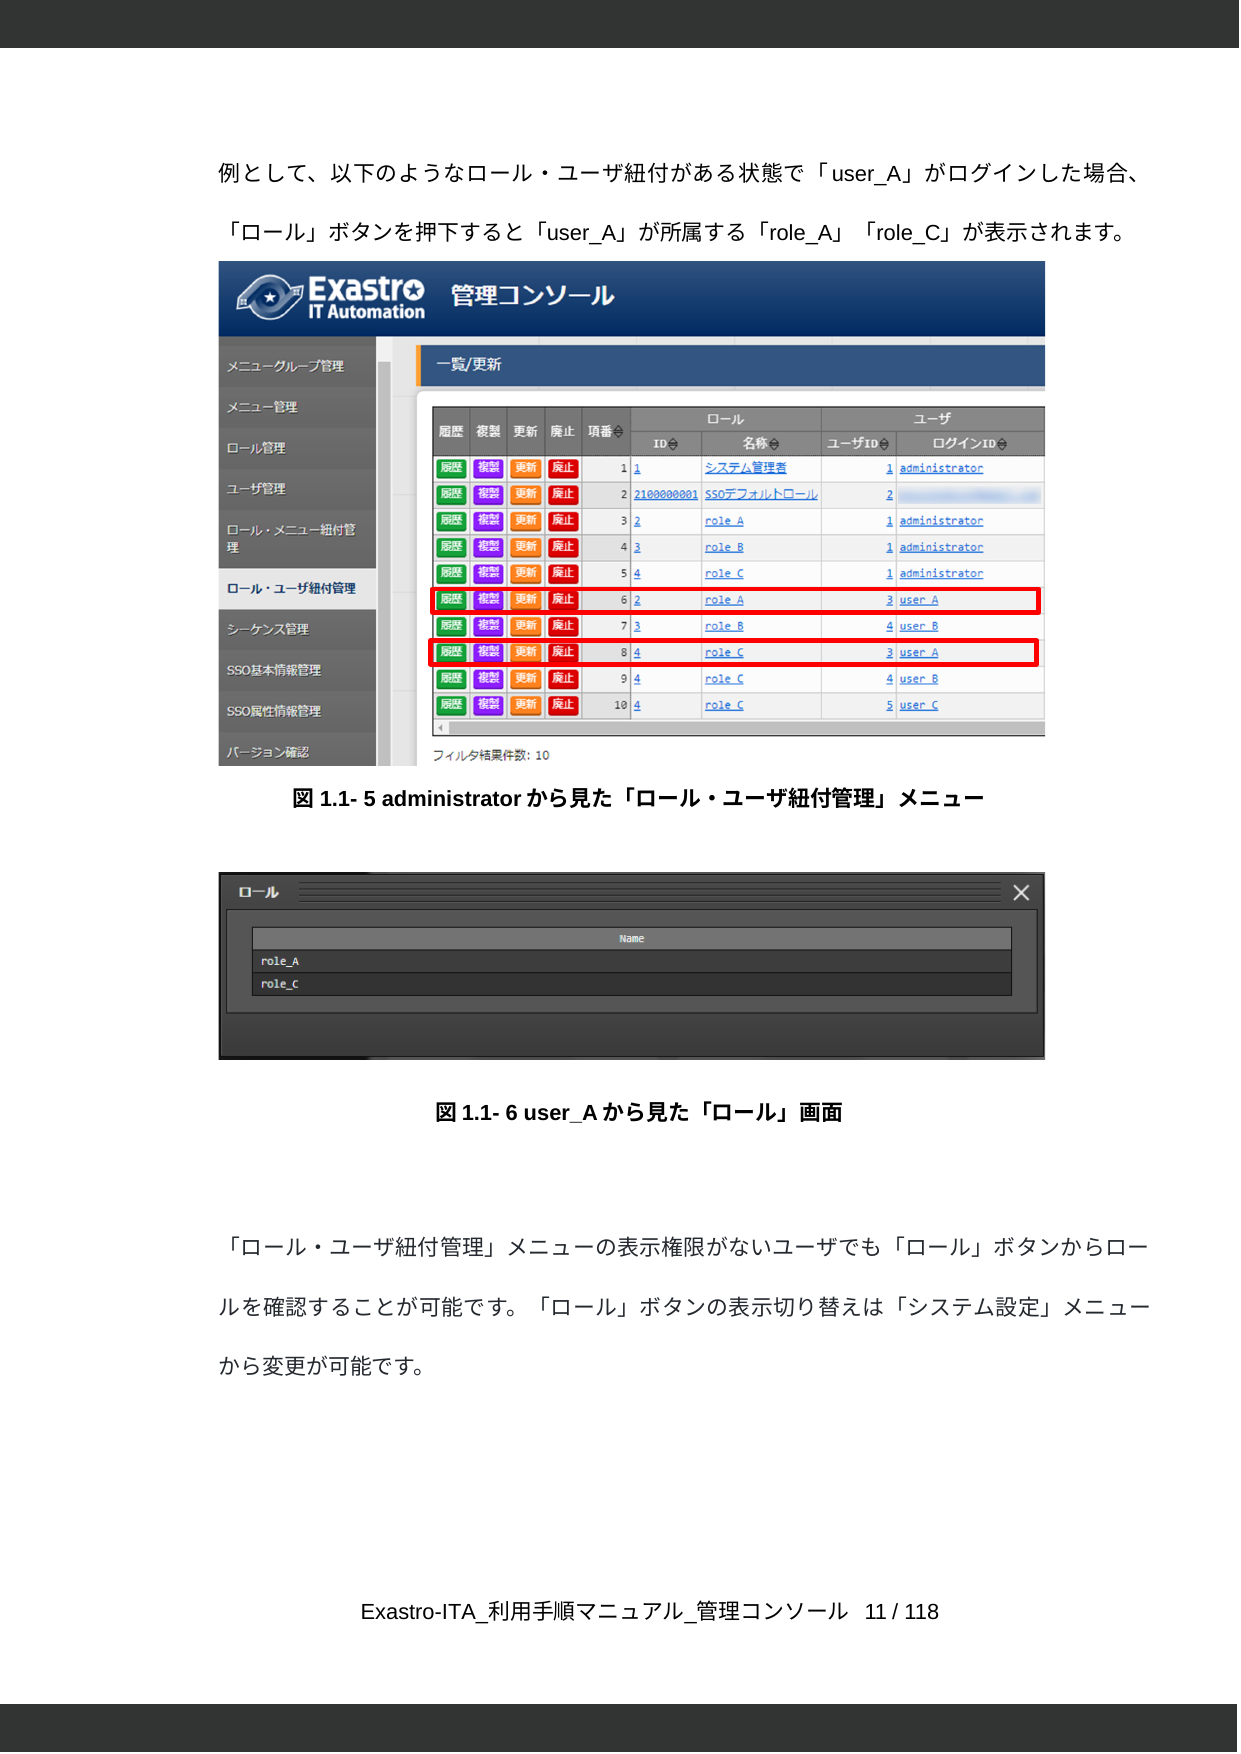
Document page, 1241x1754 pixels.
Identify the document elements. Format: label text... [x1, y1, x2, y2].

text 図 1.1- 5 administratorから見た「ロール・ユーザ紐付管理」メニュー [148, 767, 1130, 827]
picture [0, 0, 1239, 48]
text 図 1.1- 6 user_Aから見た「ロール」画面 [148, 1081, 1130, 1141]
picture [218, 261, 1046, 766]
text 例として、以下のようなロール・ユーザ紐付がある状態で「user_A」がログインした場合、「ロール」ボタンを押下すると「user_A」が所属する「role_A」「role_C」が表示されます。 [218, 142, 1152, 261]
picture [0, 1704, 1237, 1752]
text 「ロール・ユーザ紐付管理」メニューの表示権限がないユーザでも「ロール」ボタンからロールを確認することが可能です。「ロール」ボタンの表示切り替えは「システム設定」メニューから変更が可能です。 [218, 1216, 1152, 1395]
picture [218, 872, 1046, 1060]
